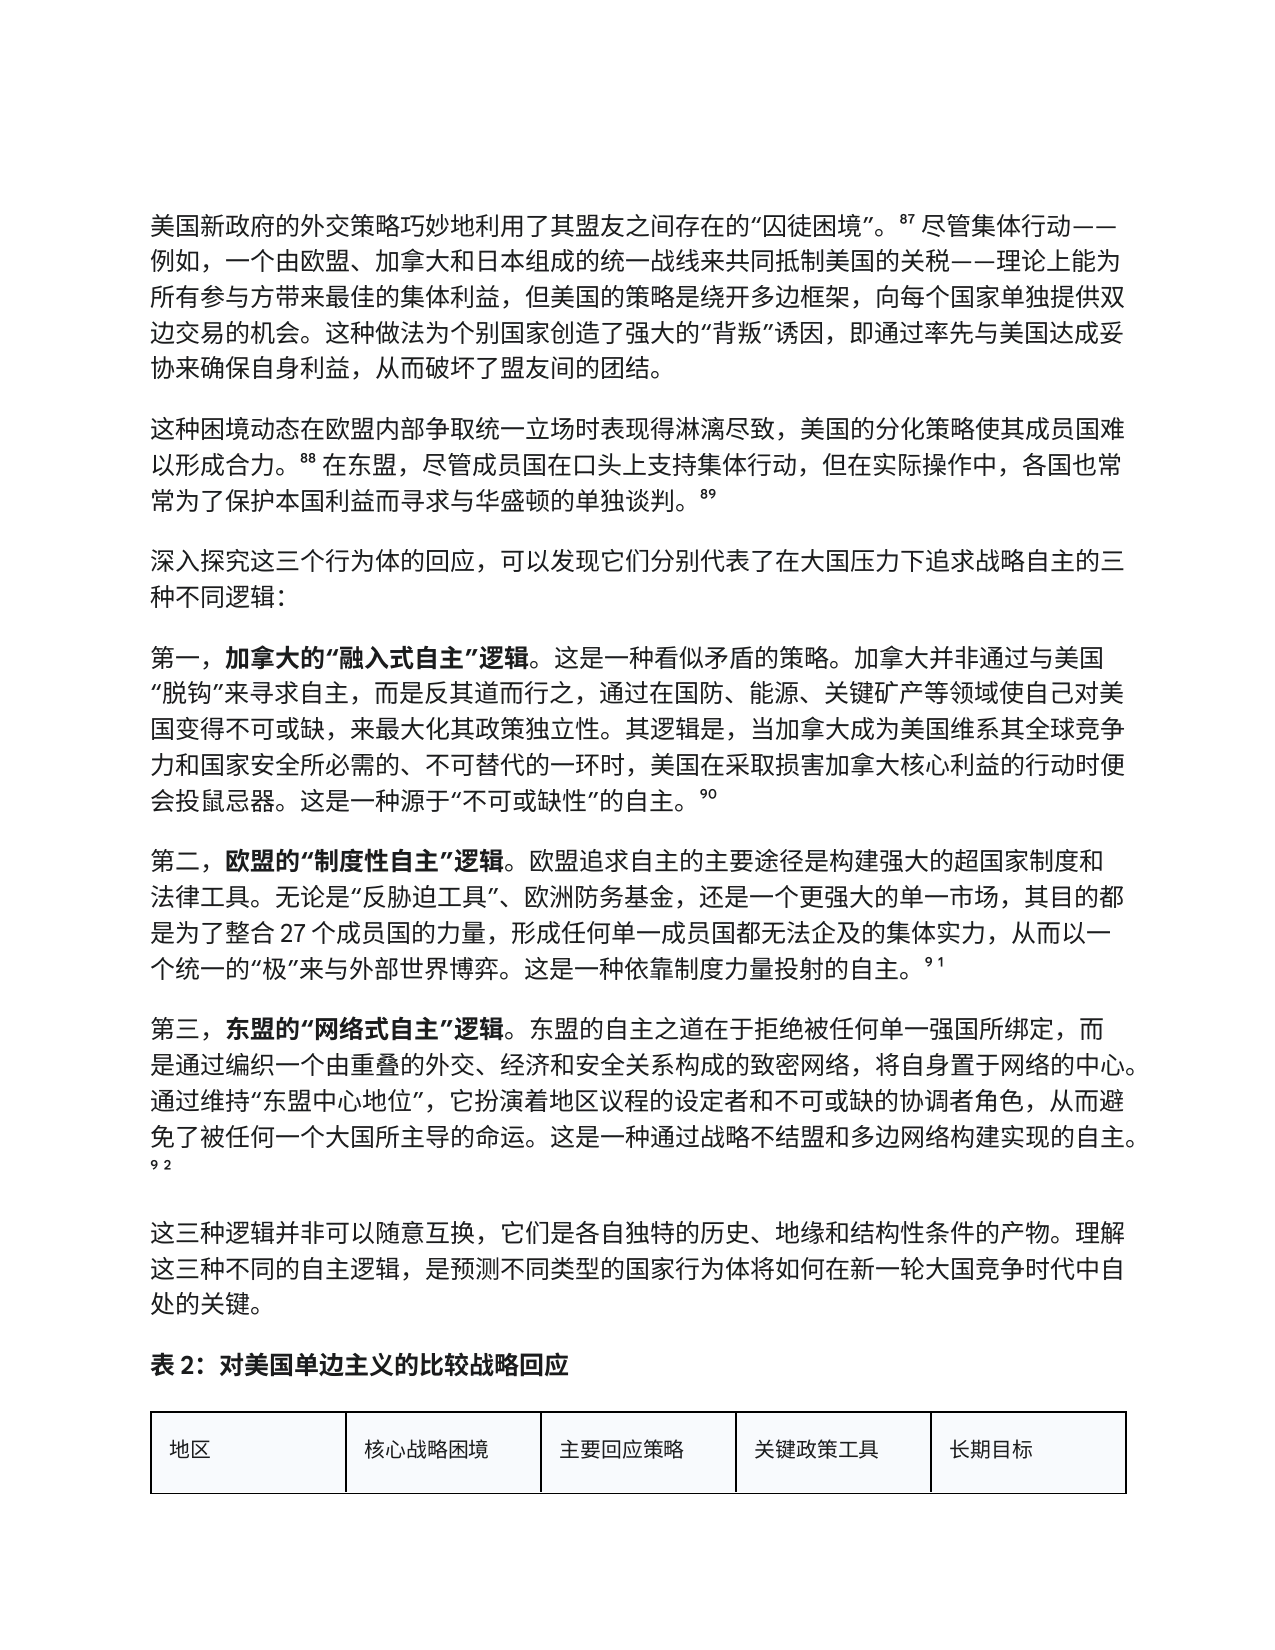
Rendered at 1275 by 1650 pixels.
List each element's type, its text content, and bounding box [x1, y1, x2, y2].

table_header 核心战略困境 [347, 1413, 540, 1492]
table_header 关键政策工具 [737, 1413, 930, 1492]
text 这三种逻辑并非可以随意互换，它们是各自独特的历史、地缘和结构性条件的产物。理解这三种不同的自主逻辑，是预测不同类型的国家行为体将如何在新一轮大国竞争时代中自处的关键。 [150, 1218, 1125, 1321]
table_header 主要回应策略 [542, 1413, 735, 1492]
text 美国新政府的外交策略巧妙地利用了其盟友之间存在的“囚徒困境”。⁸⁷ 尽管集体行动——例如，一个由欧盟、加拿大和日本组成的统一战线来共同抵制美国的关税——理论上能为所有参与方带来最佳的集体利益，但美国的策略是绕开多边框架，向每个国家单独提供双边交易的机会。这种做法为个别国家创造了强大的“背叛”诱因，即通过率先与美国达成妥协来确保自身利益，从而破坏了盟友间的团结。 [150, 211, 1125, 385]
text 这种困境动态在欧盟内部争取统一立场时表现得淋漓尽致，美国的分化策略使其成员国难以形成合力。⁸⁸ 在东盟，尽管成员国在口头上支持集体行动，但在实际操作中，各国也常常为了保护本国利益而寻求与华盛顿的单独谈判。⁸⁹ [150, 414, 1125, 517]
table_header 长期目标 [932, 1413, 1125, 1492]
text 第三，东盟的“网络式自主”逻辑。东盟的自主之道在于拒绝被任何单一强国所绑定，而是通过编织一个由重叠的外交、经济和安全关系构成的致密网络，将自身置于网络的中心。通过维持“东盟中心地位”，它扮演着地区议程的设定者和不可或缺的协调者角色，从而避免了被任何一个大国所主导的命运。这是一种通过战略不结盟和多边网络构建实现的自主。⁹² [150, 1014, 1125, 1189]
table_header 地区 [152, 1413, 345, 1492]
text 表2：对美国单边主义的比较战略回应 [150, 1350, 1125, 1382]
text 第一，加拿大的“融入式自主”逻辑。这是一种看似矛盾的策略。加拿大并非通过与美国“脱钩”来寻求自主，而是反其道而行之，通过在国防、能源、关键矿产等领域使自己对美国变得不可或缺，来最大化其政策独立性。其逻辑是，当加拿大成为美国维系其全球竞争力和国家安全所必需的、不可替代的一环时，美国在采取损害加拿大核心利益的行动时便会投鼠忌器。这是一种源于“不可或缺性”的自主。⁹⁰ [150, 643, 1125, 817]
text 第二，欧盟的“制度性自主”逻辑。欧盟追求自主的主要途径是构建强大的超国家制度和法律工具。无论是“反胁迫工具”、欧洲防务基金，还是一个更强大的单一市场，其目的都是为了整合27个成员国的力量，形成任何单一成员国都无法企及的集体实力，从而以一个统一的“极”来与外部世界博弈。这是一种依靠制度力量投射的自主。⁹¹ [150, 847, 1125, 985]
text 深入探究这三个行为体的回应，可以发现它们分别代表了在大国压力下追求战略自主的三种不同逻辑： [150, 547, 1125, 614]
